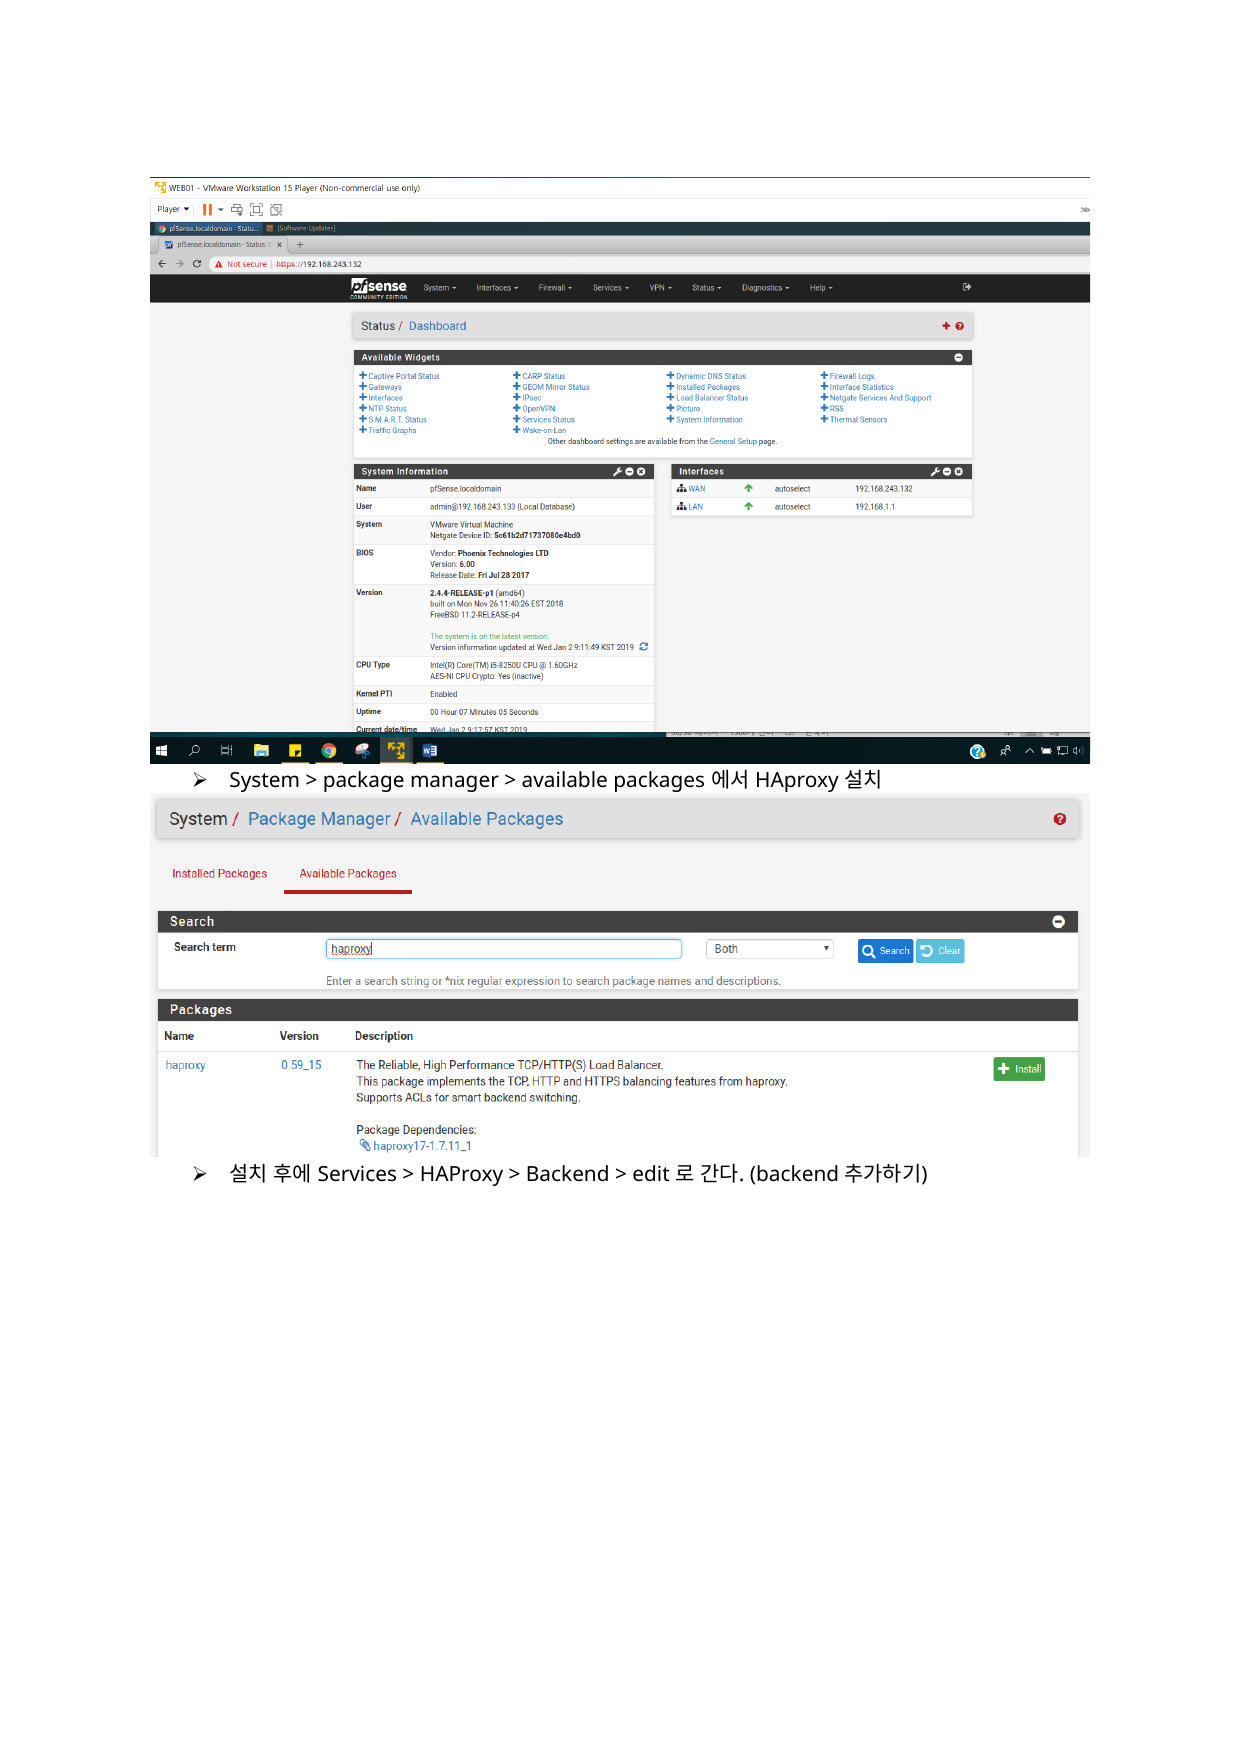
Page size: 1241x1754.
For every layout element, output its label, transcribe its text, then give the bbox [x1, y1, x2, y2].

picture [150, 793, 1091, 1157]
list System > package manager > available packages 에서 HAproxy 설치 [192, 764, 1090, 793]
picture [150, 177, 1091, 764]
list 설치 후에 Services > HAProxy > Backend > edit 로 간다. (backend 추가하기) [192, 1157, 1090, 1187]
